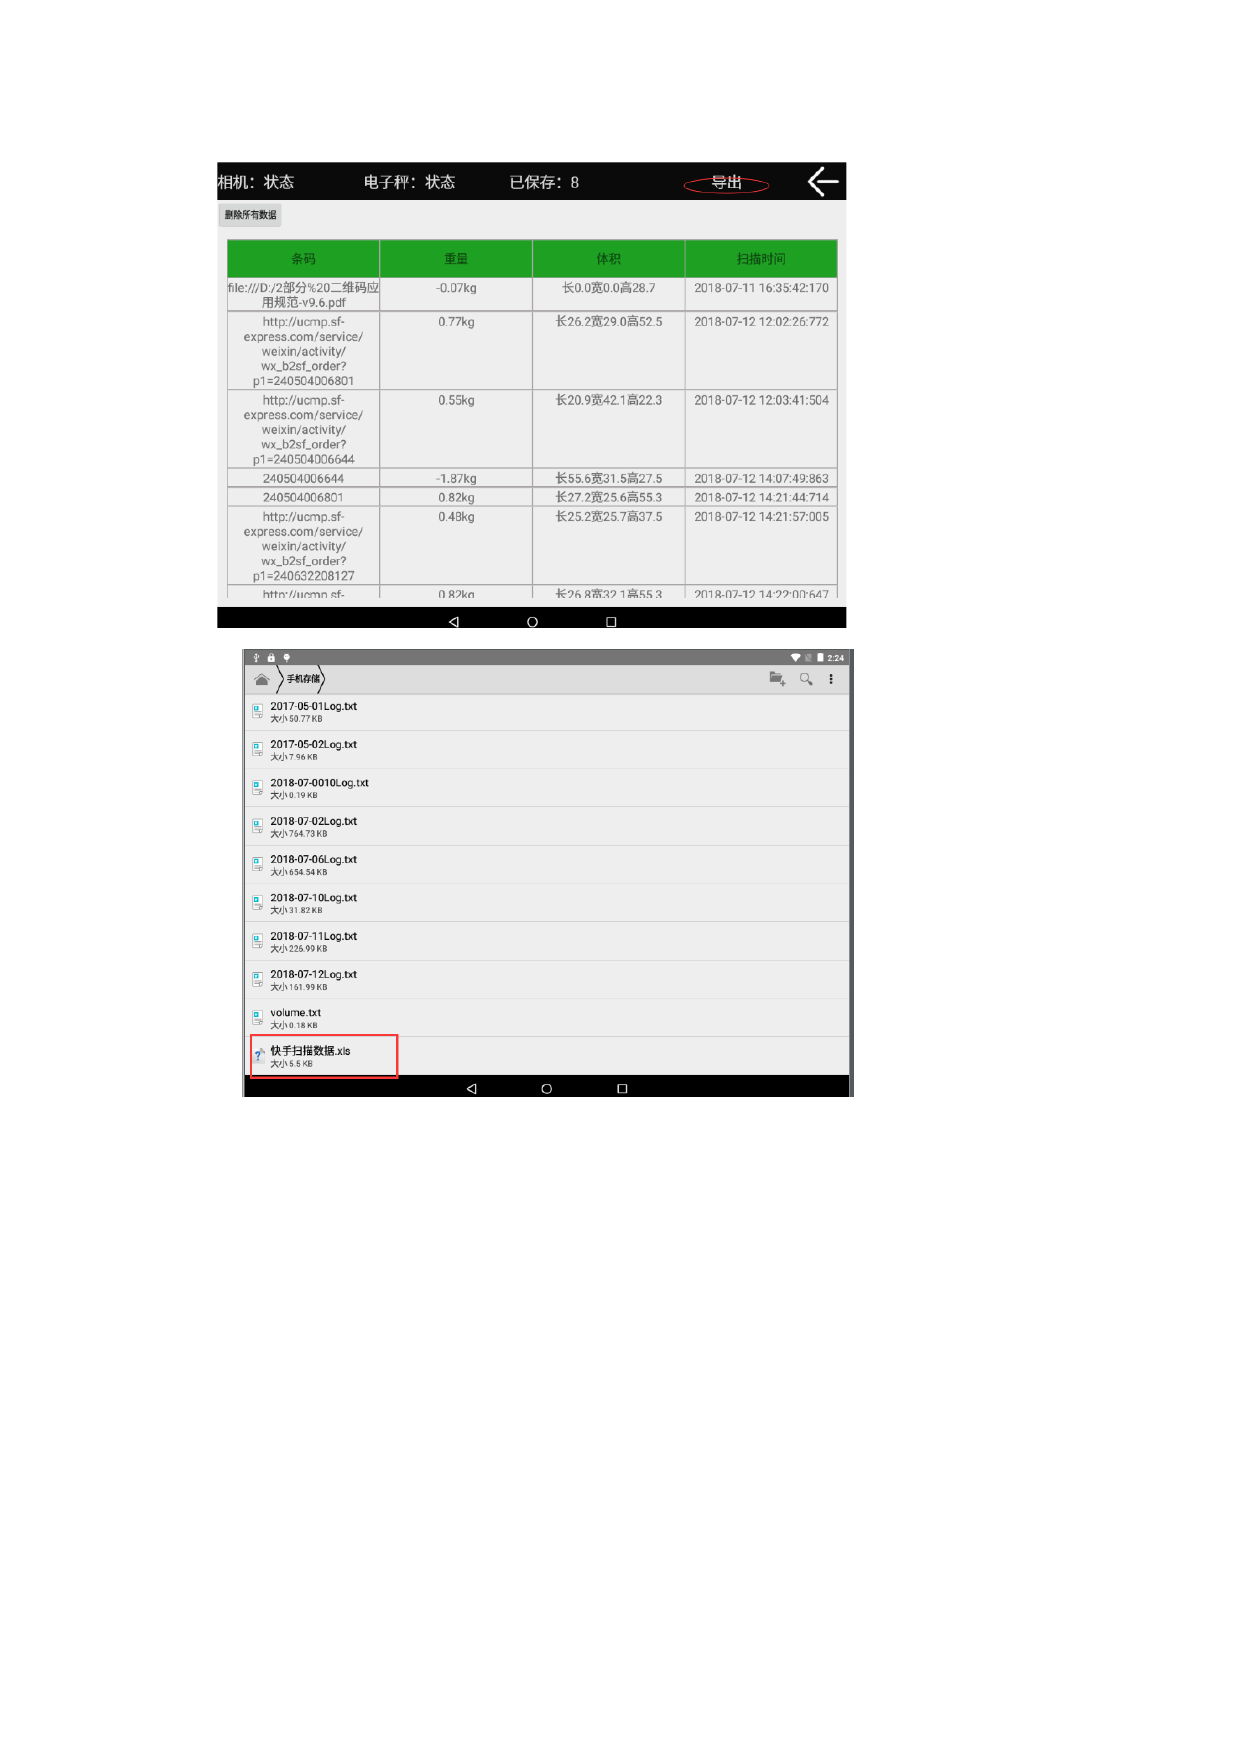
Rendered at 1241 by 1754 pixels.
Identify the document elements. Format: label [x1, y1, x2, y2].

picture [242, 649, 854, 1097]
picture [217, 162, 847, 628]
